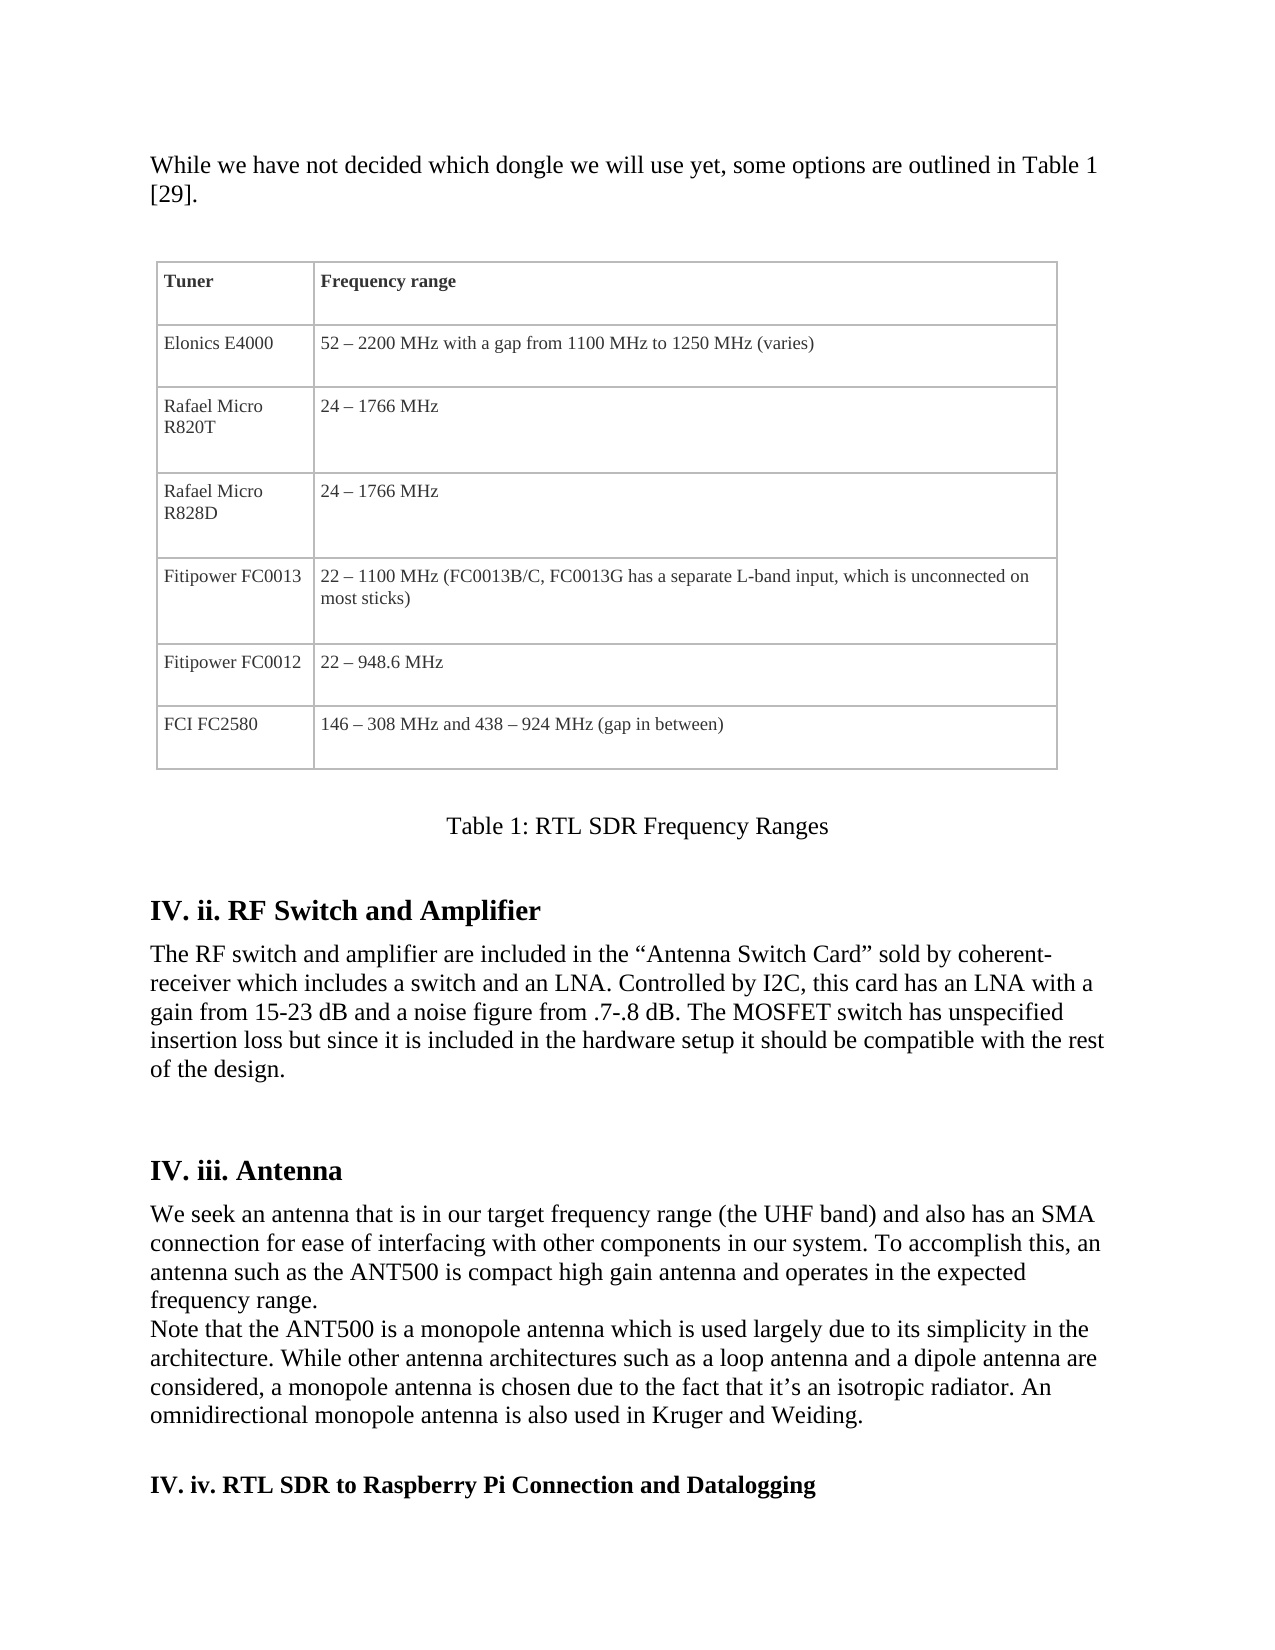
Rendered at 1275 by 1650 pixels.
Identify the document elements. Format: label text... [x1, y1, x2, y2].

text IV. iii. Antenna [150, 1153, 1125, 1187]
table_header Tuner [158, 263, 313, 324]
table_cell 24 – 1766 MHz [315, 474, 1056, 557]
table_header Frequency range [315, 263, 1056, 324]
text Table 1: RTL SDR Frequency Ranges [150, 811, 1125, 839]
table_cell Elonics E4000 [158, 326, 313, 386]
text IV. ii. RF Switch and Amplifier [150, 893, 1125, 927]
text Note that the ANT500 is a monopole antenna which is used largely due to its simplicity in the architecture. While other antenna architectures such as a loop antenna and a dipole antenna are considered, a monopole antenna is chosen due to the fact that it’s an isotropic radiator. An omnidirectional monopole antenna is also used in Kruger and Weiding. [150, 1314, 1125, 1429]
table_cell 24 – 1766 MHz [315, 388, 1056, 472]
text The RF switch and amplifier are included in the “Antenna Switch Card” sold by coherent-receiver which includes a switch and an LNA. Controlled by I2C, this card has an LNA with a gain from 15-23 dB and a noise figure from .7-.8 dB. The MOSFET switch has unspecified insertion loss but since it is included in the hardware setup it should be compatible with the rest of the design. [150, 939, 1125, 1083]
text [150, 150, 1125, 207]
table_cell Fitipower FC0012 [158, 645, 313, 705]
table_cell 22 – 1100 MHz (FC0013B/C, FC0013G has a separate L-band input, which is unconnected on most sticks) [315, 559, 1056, 642]
table_cell FCI FC2580 [158, 707, 313, 767]
text IV. iv. RTL SDR to Raspberry Pi Connection and Datalogging [150, 1470, 1125, 1499]
table_cell Fitipower FC0013 [158, 559, 313, 642]
table_cell Rafael Micro R828D [158, 474, 313, 557]
table_cell Rafael Micro R820T [158, 388, 313, 472]
table_cell 22 – 948.6 MHz [315, 645, 1056, 705]
text We seek an antenna that is in our target frequency range (the UHF band) and also has an SMA connection for ease of interfacing with other components in our system. To accomplish this, an antenna such as the ANT500 is compact high gain antenna and operates in the expected frequency range. [150, 1199, 1125, 1314]
table_cell 146 – 308 MHz and 438 – 924 MHz (gap in between) [315, 707, 1056, 767]
table_cell 52 – 2200 MHz with a gap from 1100 MHz to 1250 MHz (varies) [315, 326, 1056, 386]
